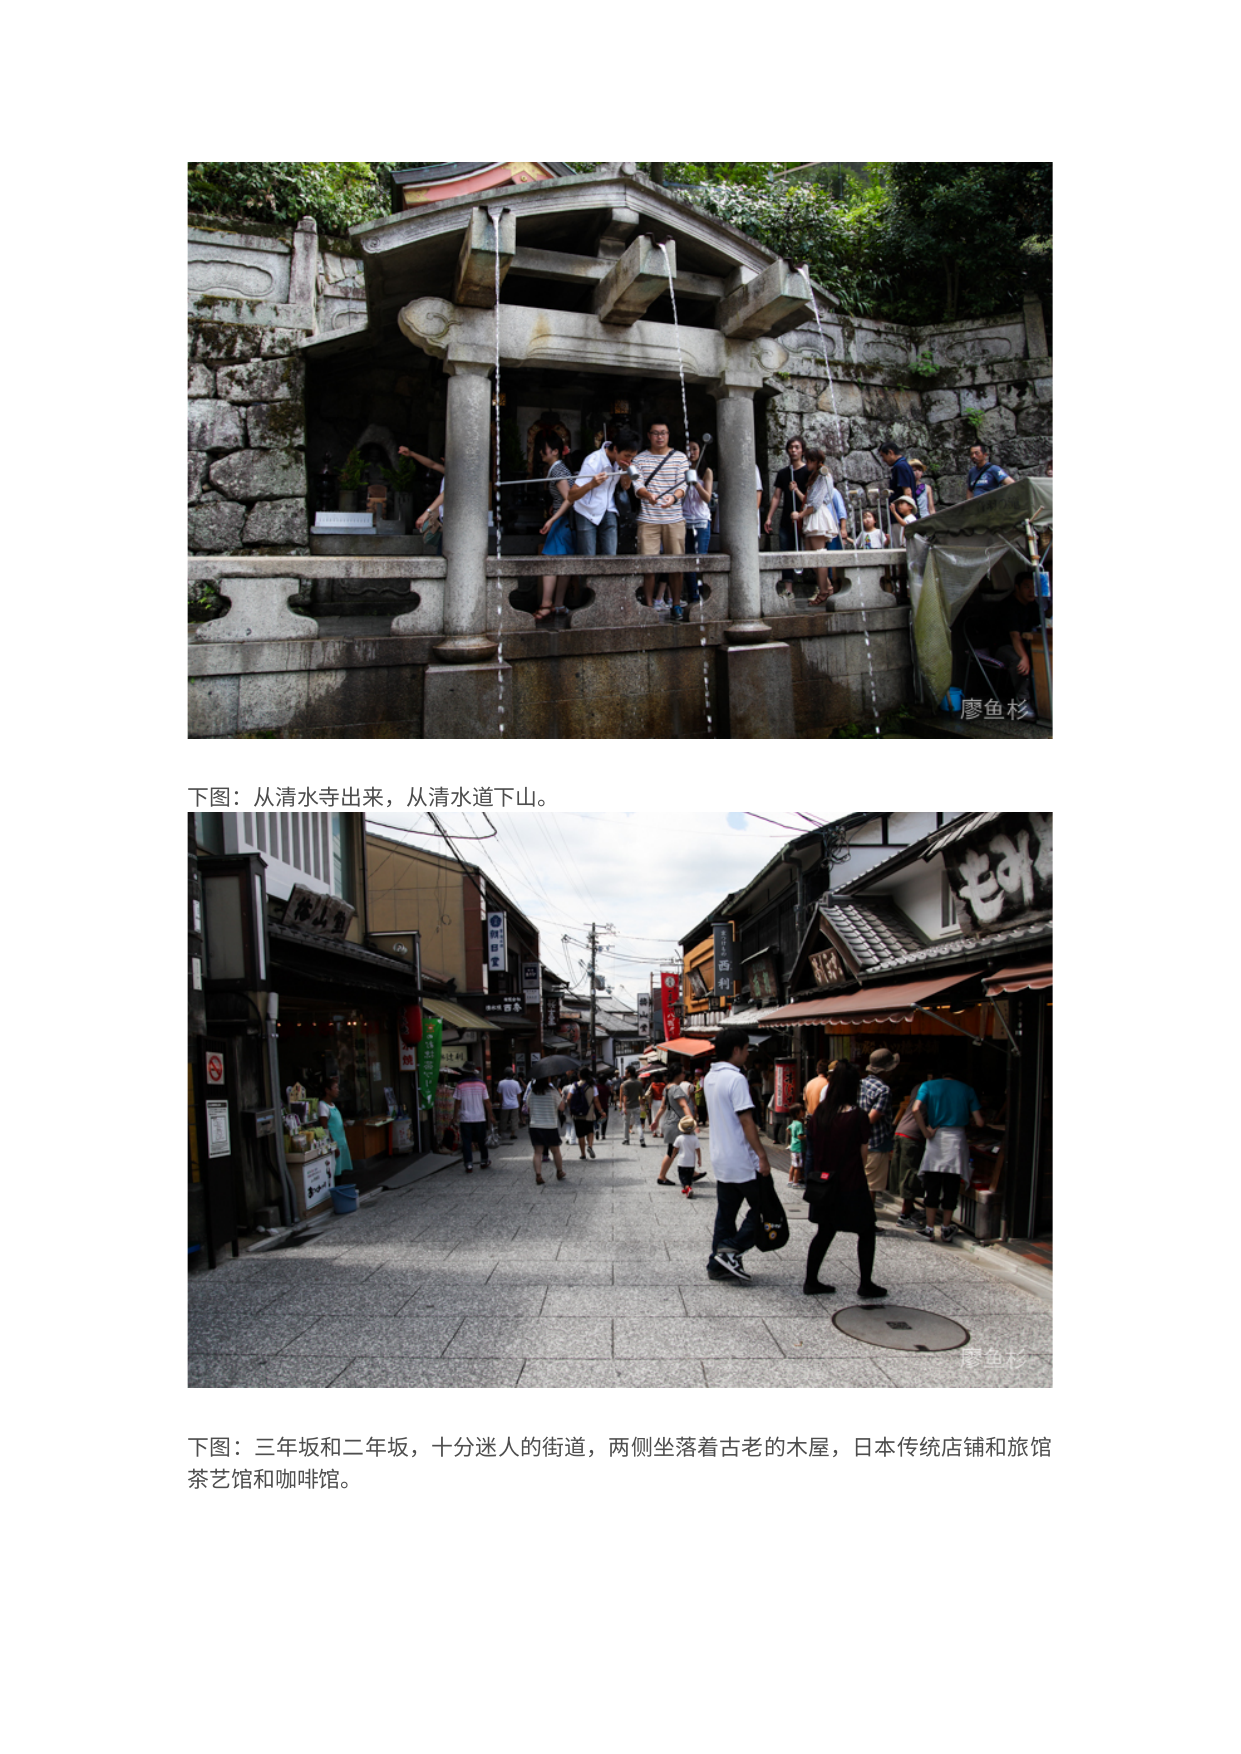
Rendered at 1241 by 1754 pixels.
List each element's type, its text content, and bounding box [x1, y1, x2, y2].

text 下图：从清水寺出来，从清水道下山。 [187, 779, 1053, 812]
text 下图：三年坂和二年坂，十分迷人的街道，两侧坐落着古老的木屋，日本传统店铺和旅馆，茶艺馆和咖啡馆。 [187, 1429, 1053, 1494]
picture [187, 162, 1053, 739]
picture [187, 812, 1053, 1388]
